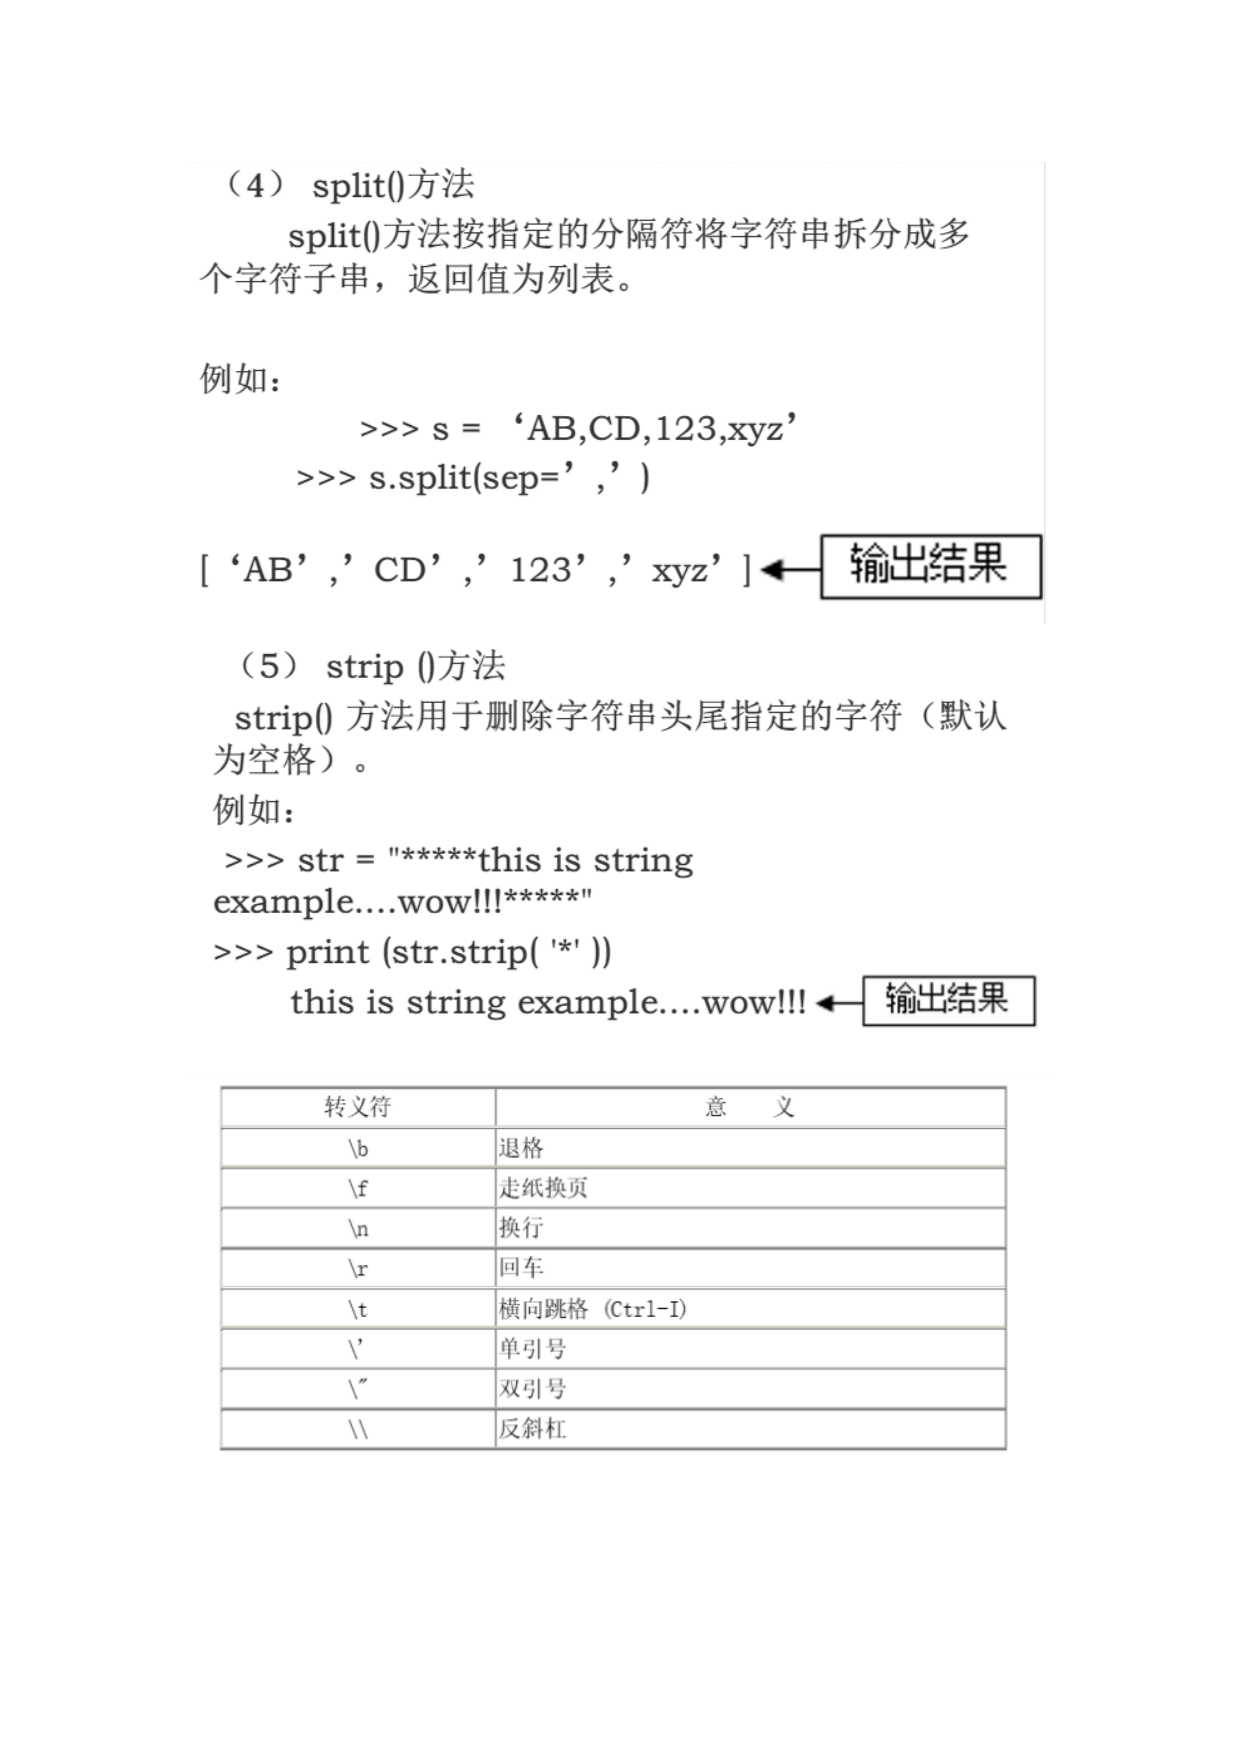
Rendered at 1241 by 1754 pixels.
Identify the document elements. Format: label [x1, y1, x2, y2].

picture [187, 649, 1053, 1050]
picture [187, 1072, 1053, 1475]
picture [187, 162, 1053, 624]
